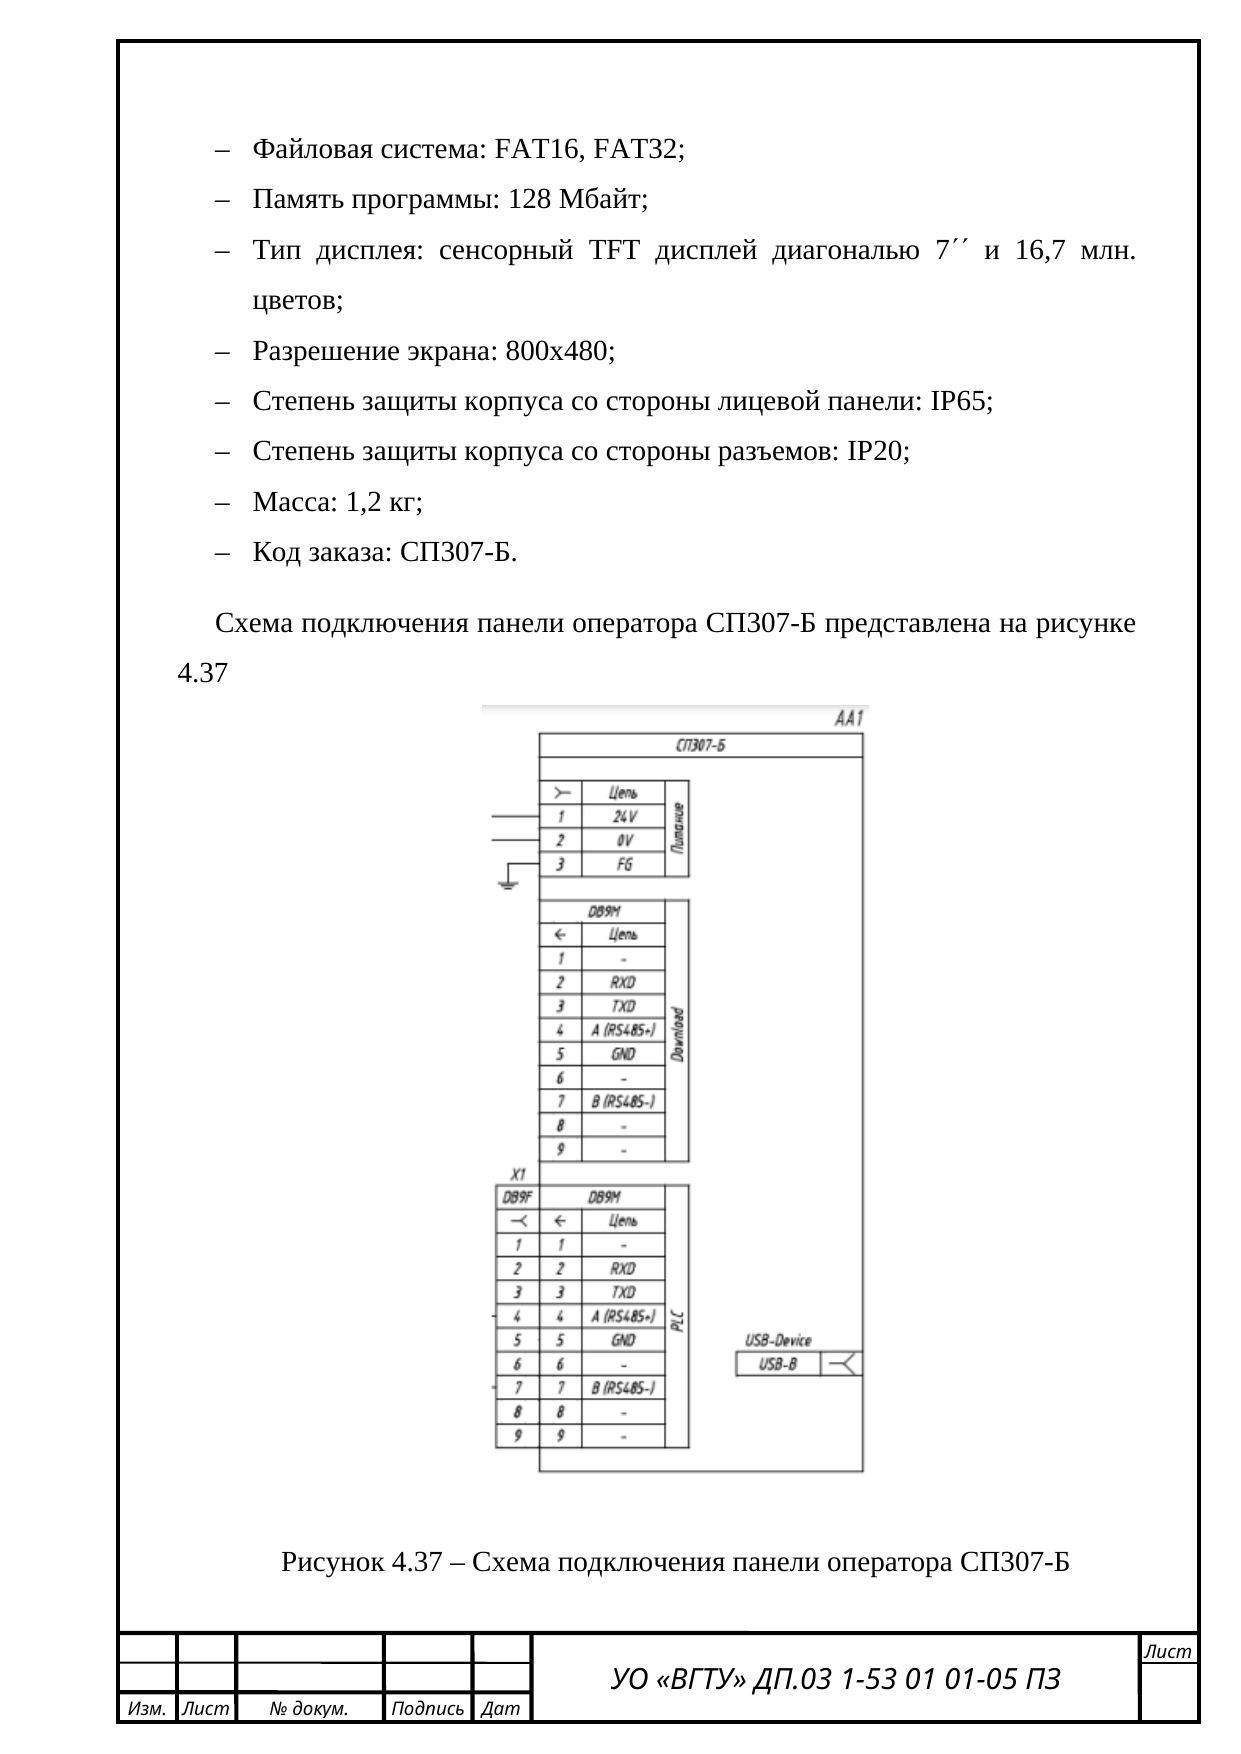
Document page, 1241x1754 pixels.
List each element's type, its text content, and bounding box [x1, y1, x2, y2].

picture [482, 705, 870, 1480]
list Файловая система: FAT16, FAT32; [215, 131, 1137, 165]
list Память программы: 128 Мбайт; [215, 182, 1137, 215]
list Степень защиты корпуса со стороны разъемов: IP20; [215, 433, 1137, 467]
list Код заказа: СП307-Б. [215, 534, 1137, 567]
text Рисунок 4.37 – Схема подключения панели оператора СП307-Б [177, 1544, 1137, 1577]
text Схема подключения панели оператора СП307-Б представлена на рисунке 4.37 [177, 605, 1137, 689]
list Разрешение экрана: 800х480; [215, 333, 1137, 366]
list Тип дисплея: сенсорный TFT дисплей диагональю 7 и 16,7 млн. цветов; [215, 232, 1137, 316]
list Степень защиты корпуса со стороны лицевой панели: IP65; [215, 383, 1137, 417]
list Масса: 1,2 кг; [215, 484, 1137, 517]
